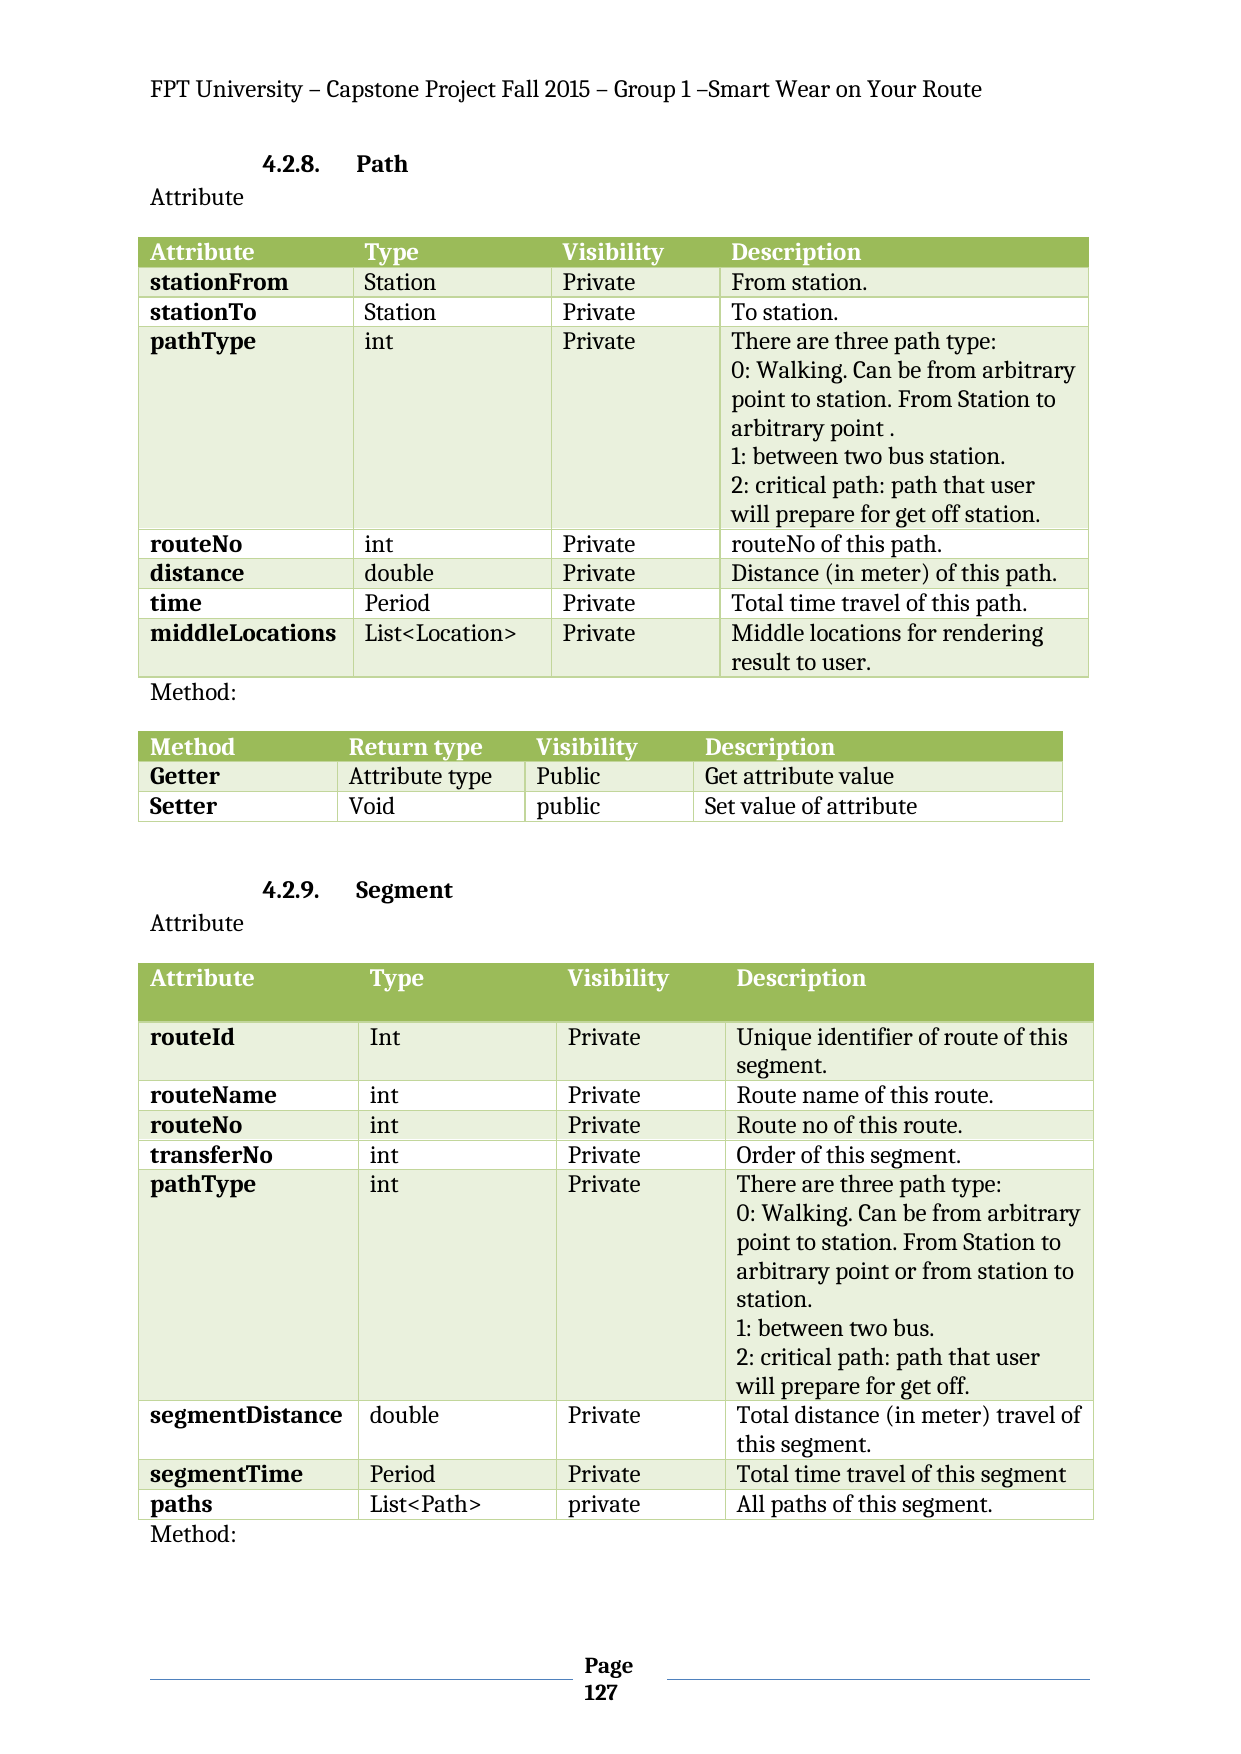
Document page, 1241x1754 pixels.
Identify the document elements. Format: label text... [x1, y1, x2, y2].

table_cell Private [552, 327, 719, 528]
table_cell Private [557, 1170, 725, 1400]
table_cell stationTo [139, 298, 353, 326]
table_cell List<Location> [354, 619, 551, 676]
table_cell public [526, 792, 693, 821]
table_cell int [354, 530, 551, 558]
text Method: [150, 1520, 1090, 1548]
table_header Attribute [139, 964, 358, 1021]
table_header Visibility [526, 733, 693, 761]
table_cell Station [354, 298, 551, 326]
table_cell Private [557, 1023, 725, 1080]
subtitle Path [262, 150, 1090, 179]
table_cell Private [557, 1081, 725, 1110]
table_cell Distance (in meter) of this path. [721, 559, 1088, 588]
table_cell segmentTime [139, 1460, 358, 1489]
table_cell Order of this segment. [726, 1141, 1093, 1169]
table_header Type [354, 238, 551, 267]
text Attribute [150, 183, 1090, 212]
table_cell Private [557, 1111, 725, 1139]
table_cell double [359, 1401, 556, 1459]
table_cell private [557, 1490, 725, 1518]
table_cell From station. [721, 268, 1088, 296]
table_cell routeName [139, 1081, 358, 1110]
table_cell Setter [139, 792, 337, 821]
table_header Visibility [557, 964, 725, 1021]
table_cell int [359, 1170, 556, 1400]
table_cell transferNo [139, 1141, 358, 1169]
table_cell Route no of this route. [726, 1111, 1093, 1139]
text Method: [150, 677, 1090, 706]
table_cell distance [139, 559, 353, 588]
table_cell routeNo [139, 530, 353, 558]
table_header Return type [338, 733, 524, 761]
table_cell All paths of this segment. [726, 1490, 1093, 1518]
table_cell segmentDistance [139, 1401, 358, 1459]
table_cell Set value of attribute [694, 792, 1062, 821]
table_cell Total distance (in meter) travel of this segment. [726, 1401, 1093, 1459]
table_cell pathType [139, 1170, 358, 1400]
table_cell middleLocations [139, 619, 353, 676]
table_cell Route name of this route. [726, 1081, 1093, 1110]
table_cell Private [552, 298, 719, 326]
table_cell Private [557, 1460, 725, 1489]
table_cell int [359, 1081, 556, 1110]
table_cell stationFrom [139, 268, 353, 296]
table_header Description [721, 238, 1088, 267]
table_cell To station. [721, 298, 1088, 326]
table_cell Total time travel of this path. [721, 589, 1088, 618]
table_cell Int [359, 1023, 556, 1080]
table_header Type [359, 964, 556, 1021]
table_cell Attribute type [338, 762, 524, 791]
table_cell Period [359, 1460, 556, 1489]
table_cell int [359, 1111, 556, 1139]
table_cell There are three path type: 0: Walking. Can be from arbitrary point to station. From Station to arbitrary point . 1: between two bus station. 2: critical path: path that user will prepare for get off station. [721, 327, 1088, 528]
table_cell Private [552, 268, 719, 296]
table_cell Unique identifier of route of this segment. [726, 1023, 1093, 1080]
table_cell int [359, 1141, 556, 1169]
table_cell Public [526, 762, 693, 791]
table_cell Period [354, 589, 551, 618]
table_cell Total time travel of this segment [726, 1460, 1093, 1489]
table_cell Station [354, 268, 551, 296]
table_header Method [139, 733, 337, 761]
table_cell Getter [139, 762, 337, 791]
table_cell routeNo of this path. [721, 530, 1088, 558]
table_cell pathType [139, 327, 353, 528]
table_cell routeId [139, 1023, 358, 1080]
table_header Description [694, 733, 1062, 761]
table_cell Middle locations for rendering result to user. [721, 619, 1088, 676]
table_cell Private [552, 589, 719, 618]
table_header Visibility [552, 238, 719, 267]
table_cell Void [338, 792, 524, 821]
table_cell paths [139, 1490, 358, 1518]
table_cell There are three path type: 0: Walking. Can be from arbitrary point to station. From Station to arbitrary point or from station to station. 1: between two bus. 2: critical path: path that user will prepare for get off. [726, 1170, 1093, 1400]
table_header Attribute [139, 238, 353, 267]
subtitle Segment [262, 876, 1090, 904]
table_cell int [354, 327, 551, 528]
text Attribute [150, 909, 1090, 937]
table_cell Private [557, 1401, 725, 1459]
table_cell Private [552, 530, 719, 558]
table_cell double [354, 559, 551, 588]
table_cell routeNo [139, 1111, 358, 1139]
table_cell Private [557, 1141, 725, 1169]
table_cell List<Path> [359, 1490, 556, 1518]
table_header Description [726, 964, 1093, 1021]
table_cell Private [552, 619, 719, 676]
table_cell Get attribute value [694, 762, 1062, 791]
table_cell Private [552, 559, 719, 588]
table_cell time [139, 589, 353, 618]
